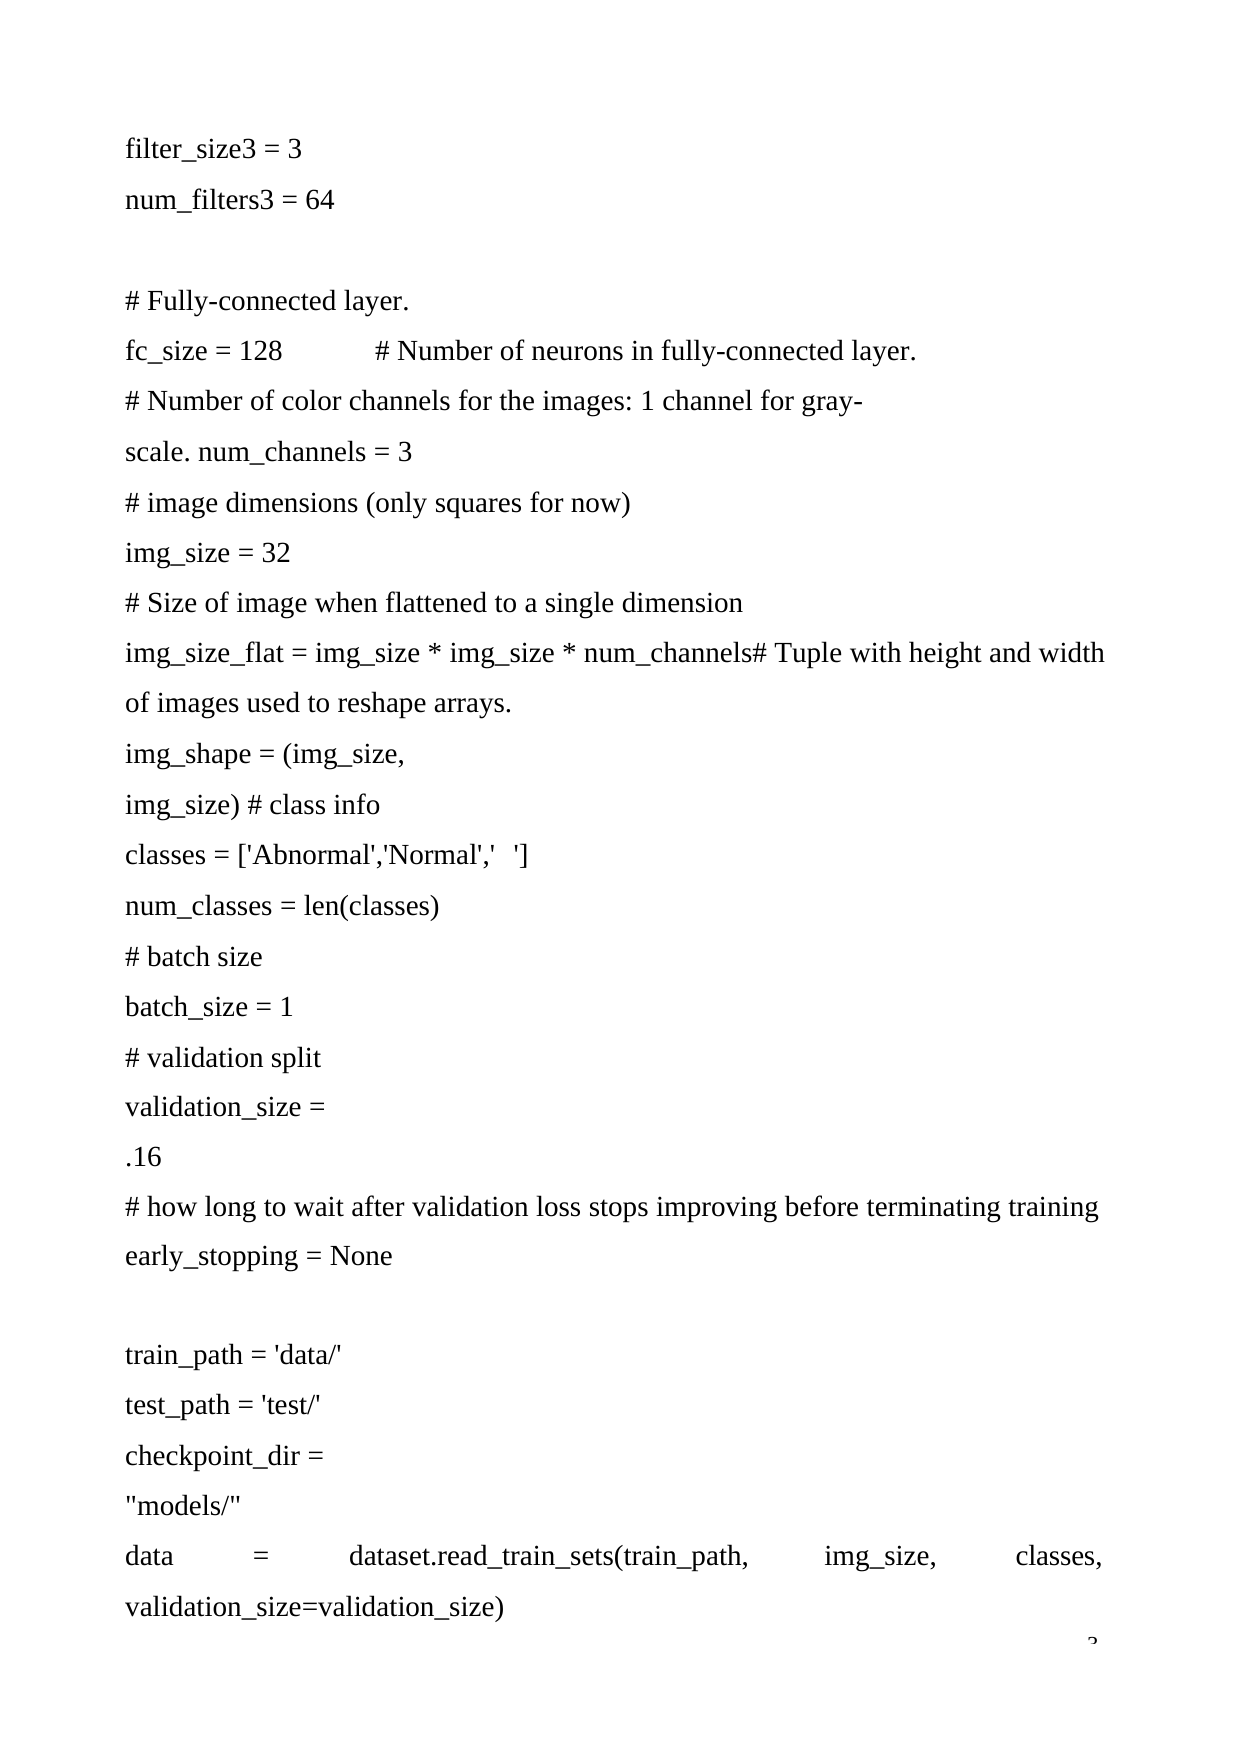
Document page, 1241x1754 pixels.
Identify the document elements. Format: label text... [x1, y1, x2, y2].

text num_filters3 = 64 [125, 182, 1219, 216]
text # batch size batch_size = 1 [125, 939, 377, 1023]
text # how long to wait after validation loss stops improving before terminating training early_stopping = None [125, 1189, 1219, 1272]
text img_size_flat = img_size * img_size * num_channels# Tuple with height and width of images used to reshape arrays. [125, 635, 1121, 719]
text img_shape = (img_size, img_size) # class info [125, 736, 524, 820]
text # Fully-connected layer. [125, 283, 1219, 316]
text # Size of image when flattened to a single dimension [125, 586, 1219, 619]
text # validation split validation_size = .16 [125, 1040, 368, 1173]
text fc_size = 128 # Number of neurons in fully-connected layer. # Number of color channels for the images: 1 channel for gray-scale. num_channels = 3 [125, 333, 922, 468]
text data = dataset.read_train_sets(train_path, img_size, classes, validation_size=validation_size) [125, 1538, 1103, 1623]
text train_path = 'data/' test_path = 'test/' checkpoint_dir = "models/" [125, 1337, 446, 1522]
text # image dimensions (only squares for now) img_size = 32 [125, 485, 708, 569]
text filter_size3 = 3 [125, 132, 1219, 165]
text classes = ['Abnormal','Normal',' '] num_classes = len(classes) [125, 837, 529, 922]
